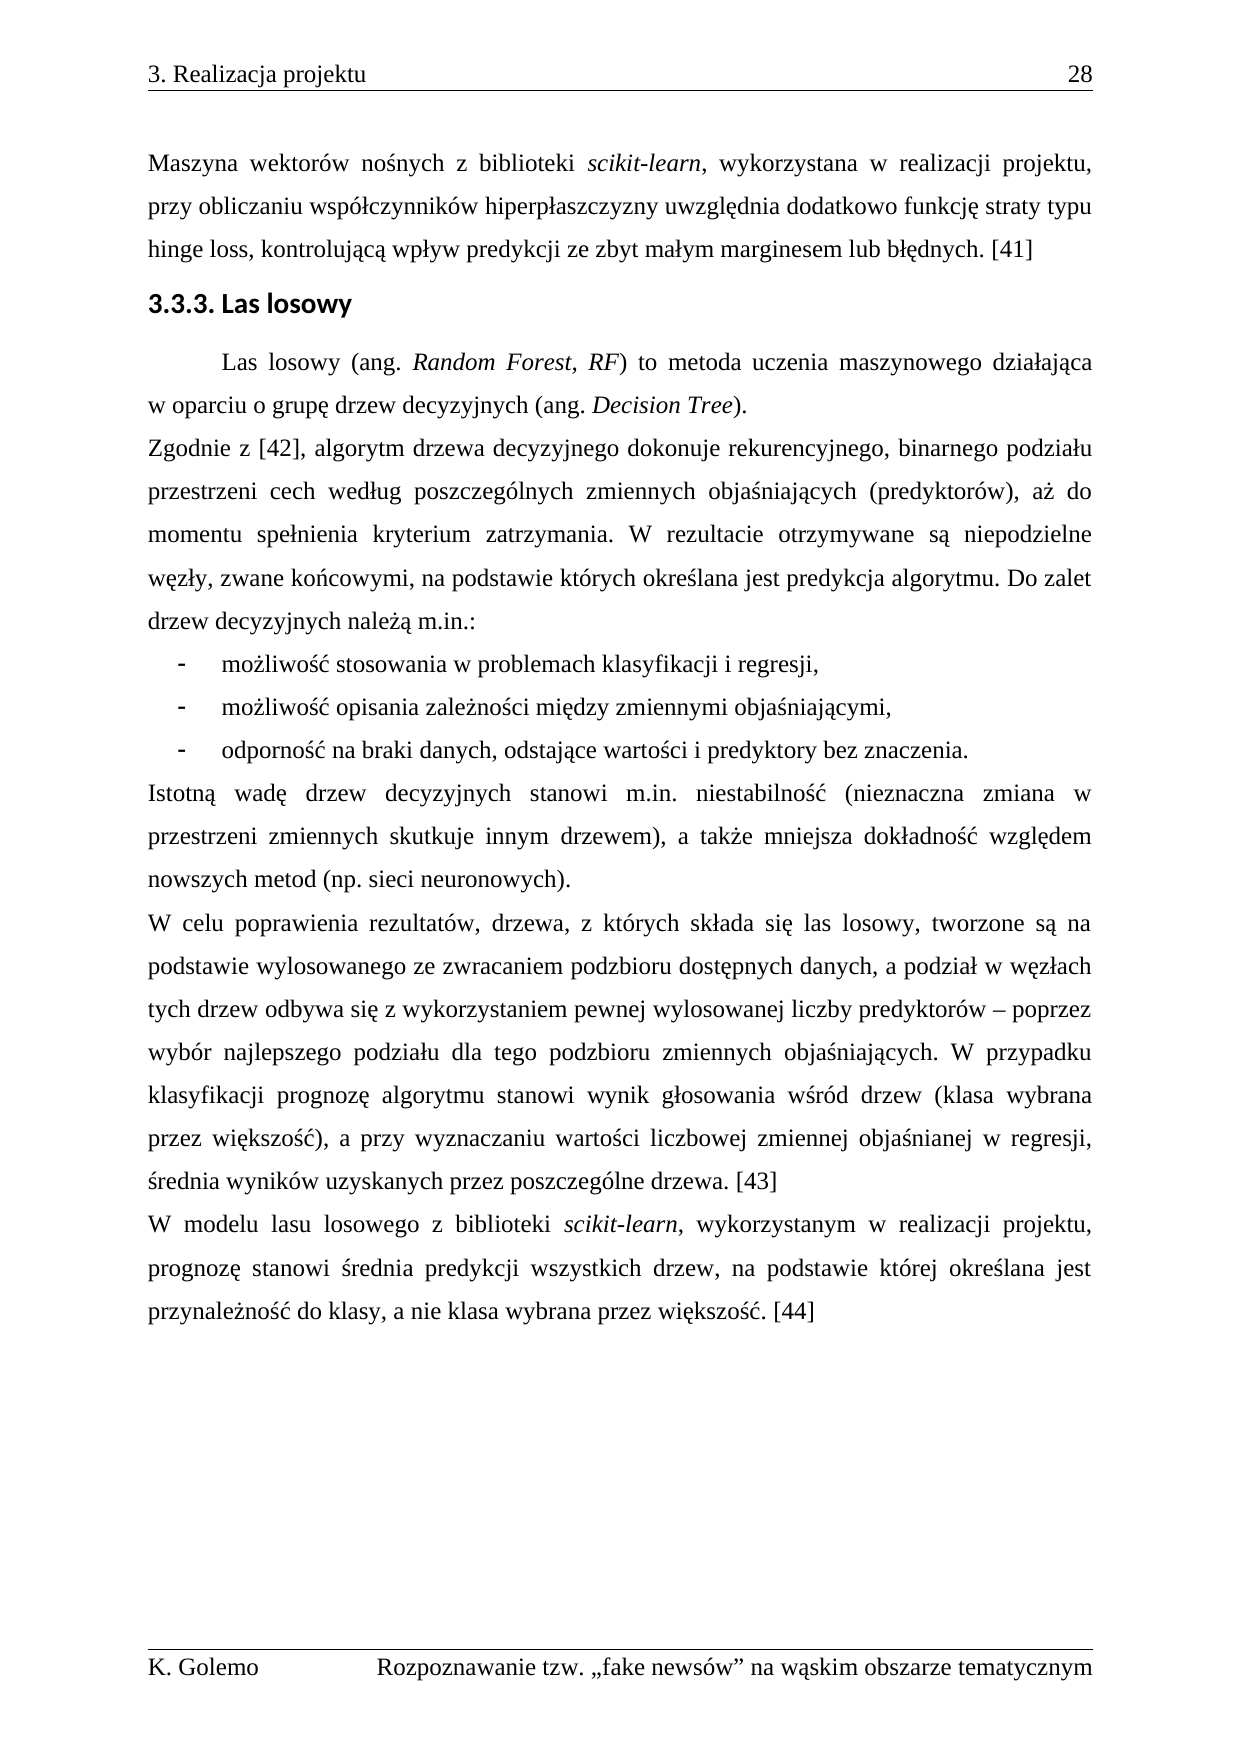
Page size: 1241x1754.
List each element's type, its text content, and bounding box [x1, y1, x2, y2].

subtitle Las losowy [148, 285, 1093, 321]
list odporność na braki danych, odstające wartości i predyktory bez znaczenia. [177, 735, 1093, 764]
list możliwość stosowania w problemach klasyfikacji i regresji, [177, 649, 1093, 678]
list możliwość opisania zależności między zmiennymi objaśniającymi, [177, 692, 1093, 721]
text Zgodnie z , algorytm drzewa decyzyjnego dokonuje rekurencyjnego, binarnego podziału przestrzeni cech według poszczególnych zmiennych objaśniających (predyktorów), aż do momentu spełnienia kryterium zatrzymania. W rezultacie otrzymywane są niepodzielne węzły, zwane końcowymi, na podstawie których określana jest predykcja algorytmu. Do zalet drzew decyzyjnych należą m.in.: [148, 433, 1093, 634]
text Istotną wadę drzew decyzyjnych stanowi m.in. niestabilność (nieznaczna zmiana w przestrzeni zmiennych skutkuje innym drzewem), a także mniejsza dokładność względem nowszych metod (np. sieci neuronowych). [148, 778, 1093, 893]
text Maszyna wektorów nośnych z biblioteki scikit-learn, wykorzystana w realizacji projektu, przy obliczaniu współczynników hiperpłaszczyzny uwzględnia dodatkowo funkcję straty typu hinge loss, kontrolującą wpływ predykcji ze zbyt małym marginesem lub błędnych. [148, 148, 1093, 263]
text W celu poprawienia rezultatów, drzewa, z których składa się las losowy, tworzone są na podstawie wylosowanego ze zwracaniem podzbioru dostępnych danych, a podział w węzłach tych drzew odbywa się z wykorzystaniem pewnej wylosowanej liczby predyktorów – poprzez wybór najlepszego podziału dla tego podzbioru zmiennych objaśniających. W przypadku klasyfikacji prognozę algorytmu stanowi wynik głosowania wśród drzew (klasa wybrana przez większość), a przy wyznaczaniu wartości liczbowej zmiennej objaśnianej w regresji, średnia wyników uzyskanych przez poszczególne drzewa. [148, 908, 1093, 1195]
text Las losowy (ang. Random Forest, RF) to metoda uczenia maszynowego działająca w oparciu o grupę drzew decyzyjnych (ang. Decision Tree). [148, 347, 1093, 419]
text W modelu lasu losowego z biblioteki scikit-learn, wykorzystanym w realizacji projektu, prognozę stanowi średnia predykcji wszystkich drzew, na podstawie której określana jest przynależność do klasy, a nie klasa wybrana przez większość. [148, 1209, 1093, 1324]
